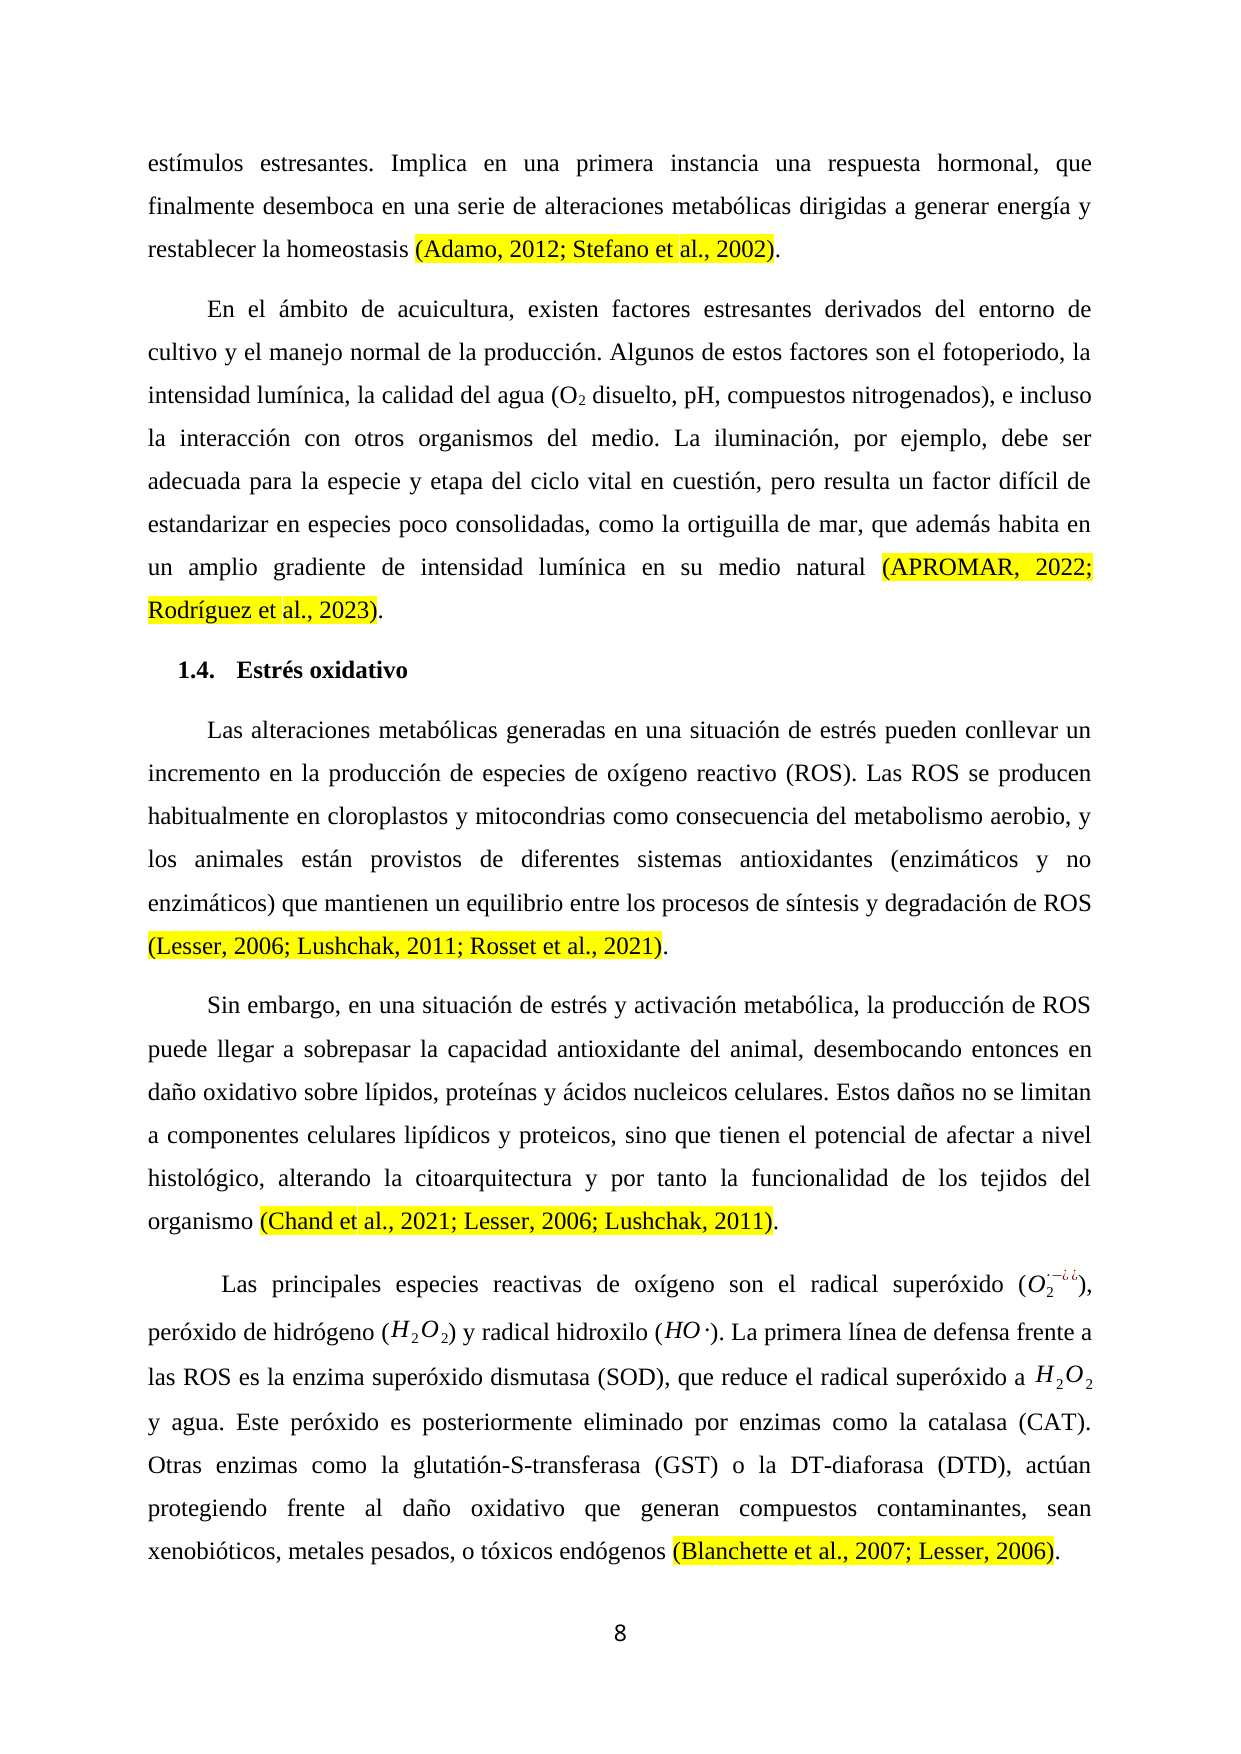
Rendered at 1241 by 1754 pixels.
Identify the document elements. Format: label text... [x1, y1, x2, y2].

text En el ámbito de acuicultura, existen factores estresantes derivados del entorno de cultivo y el manejo normal de la producción. Algunos de estos factores son el fotoperiodo, la intensidad lumínica, la calidad del agua (O2 disuelto, pH, compuestos nitrogenados), e incluso la interacción con otros organismos del medio. La iluminación, por ejemplo, debe ser adecuada para la especie y etapa del ciclo vital en cuestión, pero resulta un factor difícil de estandarizar en especies poco consolidadas, como la ortiguilla de mar, que además habita en un amplio gradiente de intensidad lumínica en su medio natural . [148, 294, 1092, 624]
text Sin embargo, en una situación de estrés y activación metabólica, la producción de ROS puede llegar a sobrepasar la capacidad antioxidante del animal, desembocando entonces en daño oxidativo sobre lípidos, proteínas y ácidos nucleicos celulares. Estos daños no se limitan a componentes celulares lipídicos y proteicos, sino que tienen el potencial de afectar a nivel histológico, alterando la citoarquitectura y por tanto la funcionalidad de los tejidos del organismo . [148, 991, 1092, 1235]
text Las alteraciones metabólicas generadas en una situación de estrés pueden conllevar un incremento en la producción de especies de oxígeno reactivo (ROS). Las ROS se producen habitualmente en cloroplastos y mitocondrias como consecuencia del metabolismo aerobio, y los animales están provistos de diferentes sistemas antioxidantes (enzimáticos y no enzimáticos) que mantienen un equilibrio entre los procesos de síntesis y degradación de ROS . [148, 715, 1092, 959]
text Estrés oxidativo [177, 655, 1092, 684]
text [148, 148, 1092, 263]
text Las principales especies reactivas de oxígeno son el radical superóxido (), peróxido de hidrógeno () y radical hidroxilo (). La primera línea de defensa frente a las ROS es la enzima superóxido dismutasa (SOD), que reduce el radical superóxido a y agua. Este peróxido es posteriormente eliminado por enzimas como la catalasa (CAT). Otras enzimas como la glutatión-S-transferasa (GST) o la DT-diaforasa (DTD), actúan protegiendo frente al daño oxidativo que generan compuestos contaminantes, sean xenobióticos, metales pesados, o tóxicos endógenos . [148, 1266, 1092, 1565]
